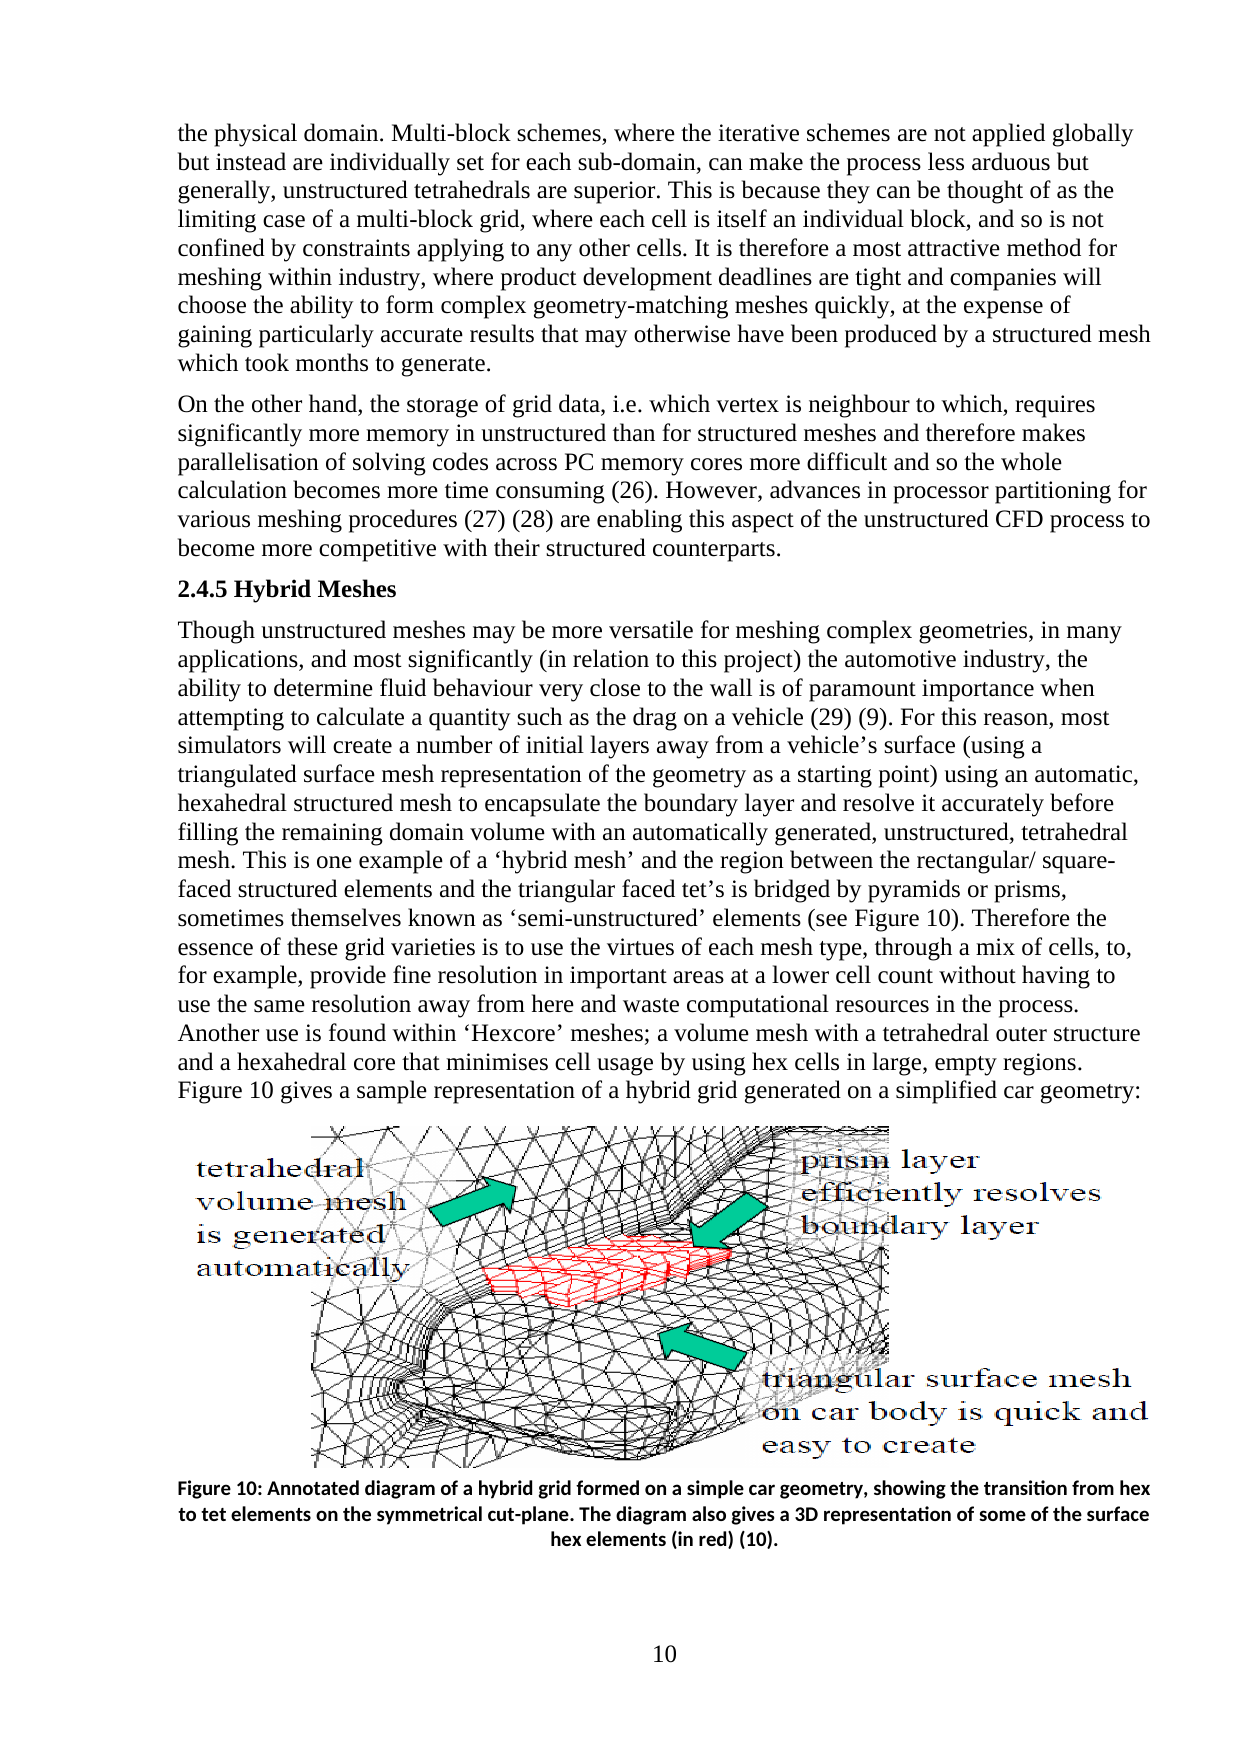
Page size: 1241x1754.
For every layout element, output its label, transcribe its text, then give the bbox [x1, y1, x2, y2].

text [177, 118, 1152, 377]
text On the other hand, the storage of grid data, i.e. which vertex is neighbour to which, requires significantly more memory in unstructured than for structured meshes and therefore makes parallelisation of solving codes across PC memory cores more difficult and so the whole calculation becomes more time consuming . However, advances in processor partitioning for various meshing procedures are enabling this aspect of the unstructured CFD process to become more competitive with their structured counterparts. [177, 389, 1152, 562]
subtitle 2.4.5 Hybrid Meshes [177, 574, 1152, 603]
text Figure 10: Annotated diagram of a hybrid grid formed on a simple car geometry, showing the transition from hex to tet elements on the symmetrical cut-plane. The diagram also gives a 3D representation of some of the surface hex elements (in red) . [177, 1476, 1152, 1552]
picture [177, 1116, 1164, 1476]
text Though unstructured meshes may be more versatile for meshing complex geometries, in many applications, and most significantly (in relation to this project) the automotive industry, the ability to determine fluid behaviour very close to the wall is of paramount importance when attempting to calculate a quantity such as the drag on a vehicle . For this reason, most simulators will create a number of initial layers away from a vehicle’s surface (using a triangulated surface mesh representation of the geometry as a starting point) using an automatic, hexahedral structured mesh to encapsulate the boundary layer and resolve it accurately before filling the remaining domain volume with an automatically generated, unstructured, tetrahedral mesh. This is one example of a ‘hybrid mesh’ and the region between the rectangular/ square-faced structured elements and the triangular faced tet’s is bridged by pyramids or prisms, sometimes themselves known as ‘semi-unstructured’ elements (see Figure 10). Therefore the essence of these grid varieties is to use the virtues of each mesh type, through a mix of cells, to, for example, provide fine resolution in important areas at a lower cell count without having to use the same resolution away from here and waste computational resources in the process. Another use is found within ‘Hexcore’ meshes; a volume mesh with a tetrahedral outer structure and a hexahedral core that minimises cell usage by using hex cells in large, empty regions. Figure 10 gives a sample representation of a hybrid grid generated on a simplified car geometry: [177, 616, 1152, 1104]
